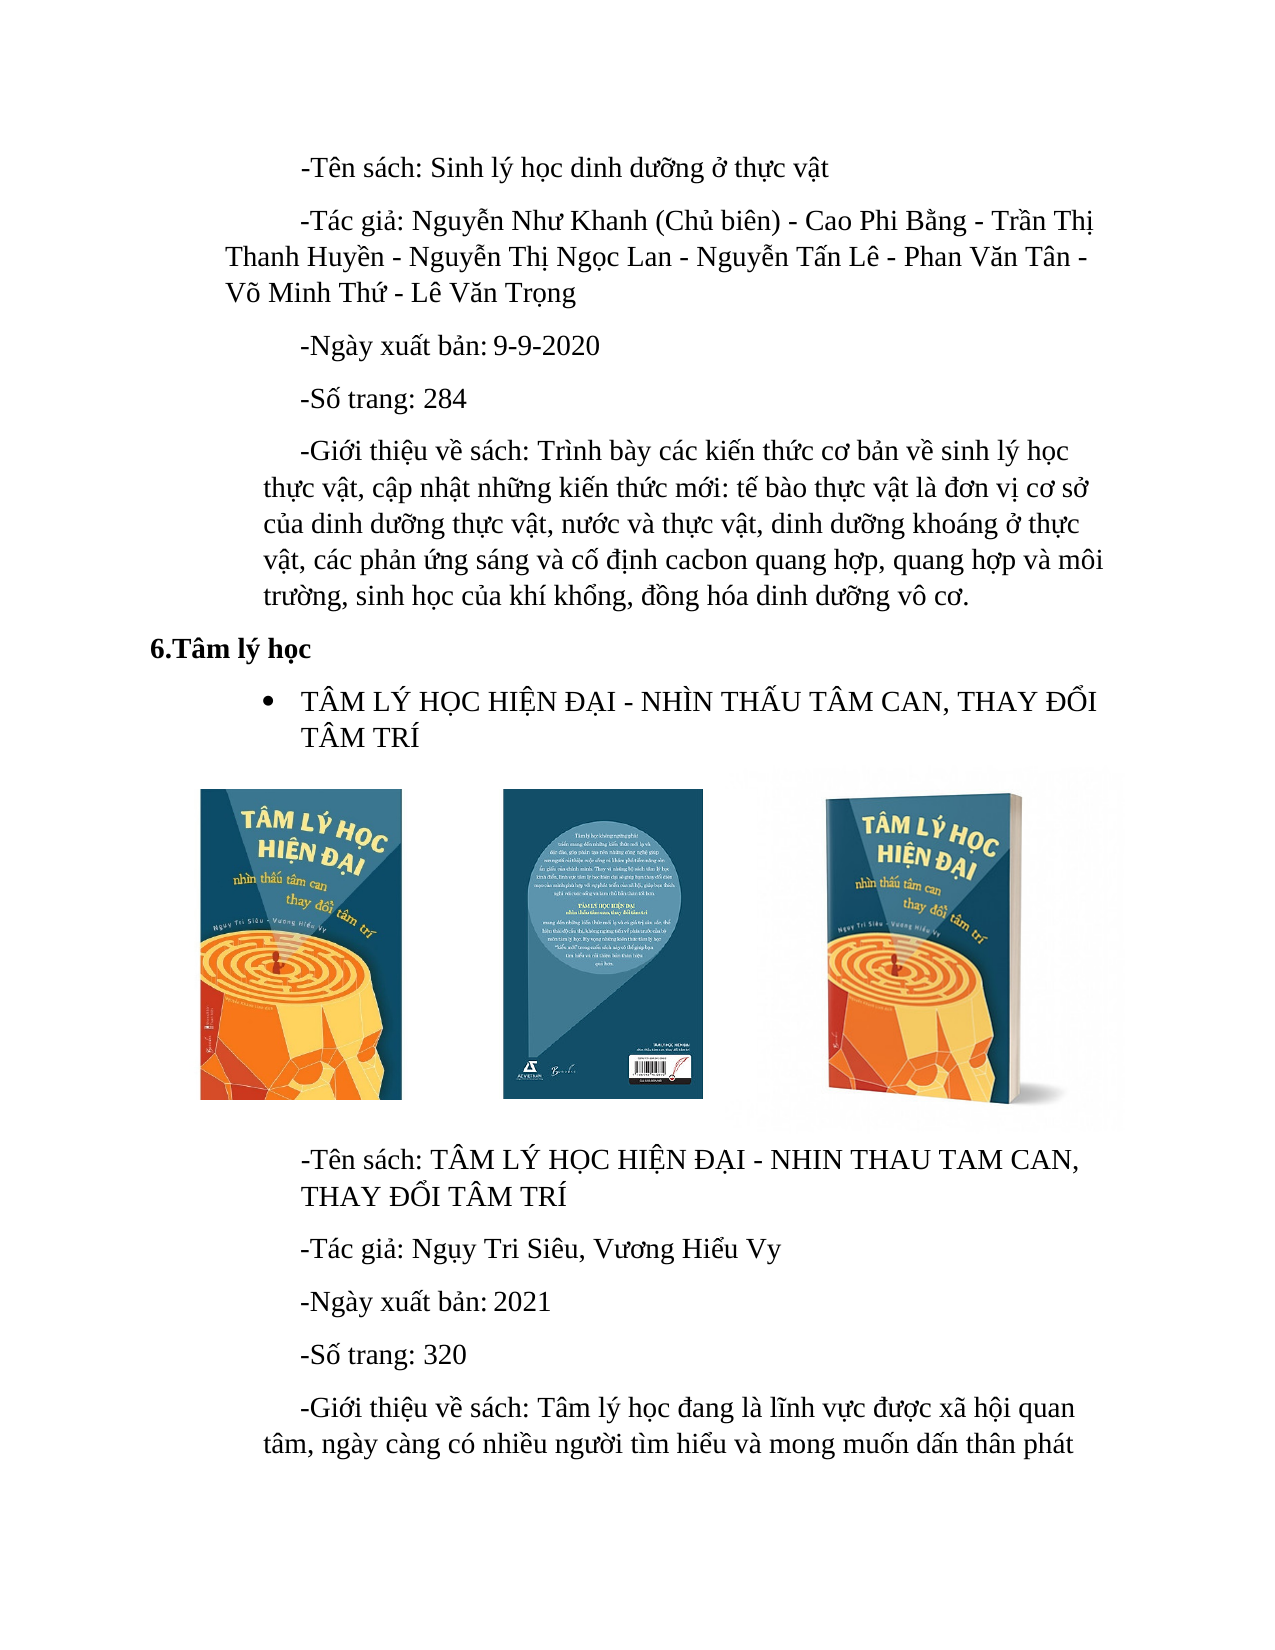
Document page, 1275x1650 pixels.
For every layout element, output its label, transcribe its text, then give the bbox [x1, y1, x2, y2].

picture [145, 789, 701, 1100]
text -Ngày xuất bản: 9-9-2020 [225, 328, 1125, 361]
list TÂM LÝ HỌC HIỆN ĐẠI - NHÌN THẤU TÂM CAN, THAY ĐỔI TÂM TRÍ [263, 684, 1125, 753]
text -Tác giả: Ngụy Tri Siêu, Vương Hiểu Vy [225, 1231, 1125, 1265]
text -Số trang: 320 [150, 1337, 1125, 1371]
list -Tên sách: Sinh lý học dinh dưỡng ở thực vật [301, 150, 1125, 183]
list -Tên sách: TÂM LÝ HỌC HIỆN ĐẠI - NHÌN THẤU TÂM CAN, THAY ĐỔI TÂM TRÍ [301, 1142, 1125, 1212]
text -Ngày xuất bản: 2021 [225, 1284, 1125, 1318]
text -Số trang: 284 [150, 381, 1125, 414]
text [263, 1390, 1125, 1459]
picture [704, 749, 1125, 1150]
text 6.Tâm lý học [150, 631, 1125, 664]
text -Giới thiệu về sách: Trình bày các kiến thức cơ bản về sinh lý học thực vật, cập nhật những kiến thức mới: tế bào thực vật là đơn vị cơ sở của dinh dưỡng thực vật, nước và thực vật, dinh dưỡng khoáng ở thực vật, các phản ứng sáng và cố định cacbon quang hợp, quang hợp và môi trường, sinh học của khí khổng, đồng hóa dinh dưỡng vô cơ. [263, 433, 1125, 612]
text -Tác giả: Nguyễn Như Khanh (Chủ biên) - Cao Phi Bằng - Trần Thị Thanh Huyền - Nguyễn Thị Ngọc Lan - Nguyễn Tấn Lê - Phan Văn Tân - Võ Minh Thứ - Lê Văn Trọng [225, 203, 1125, 309]
